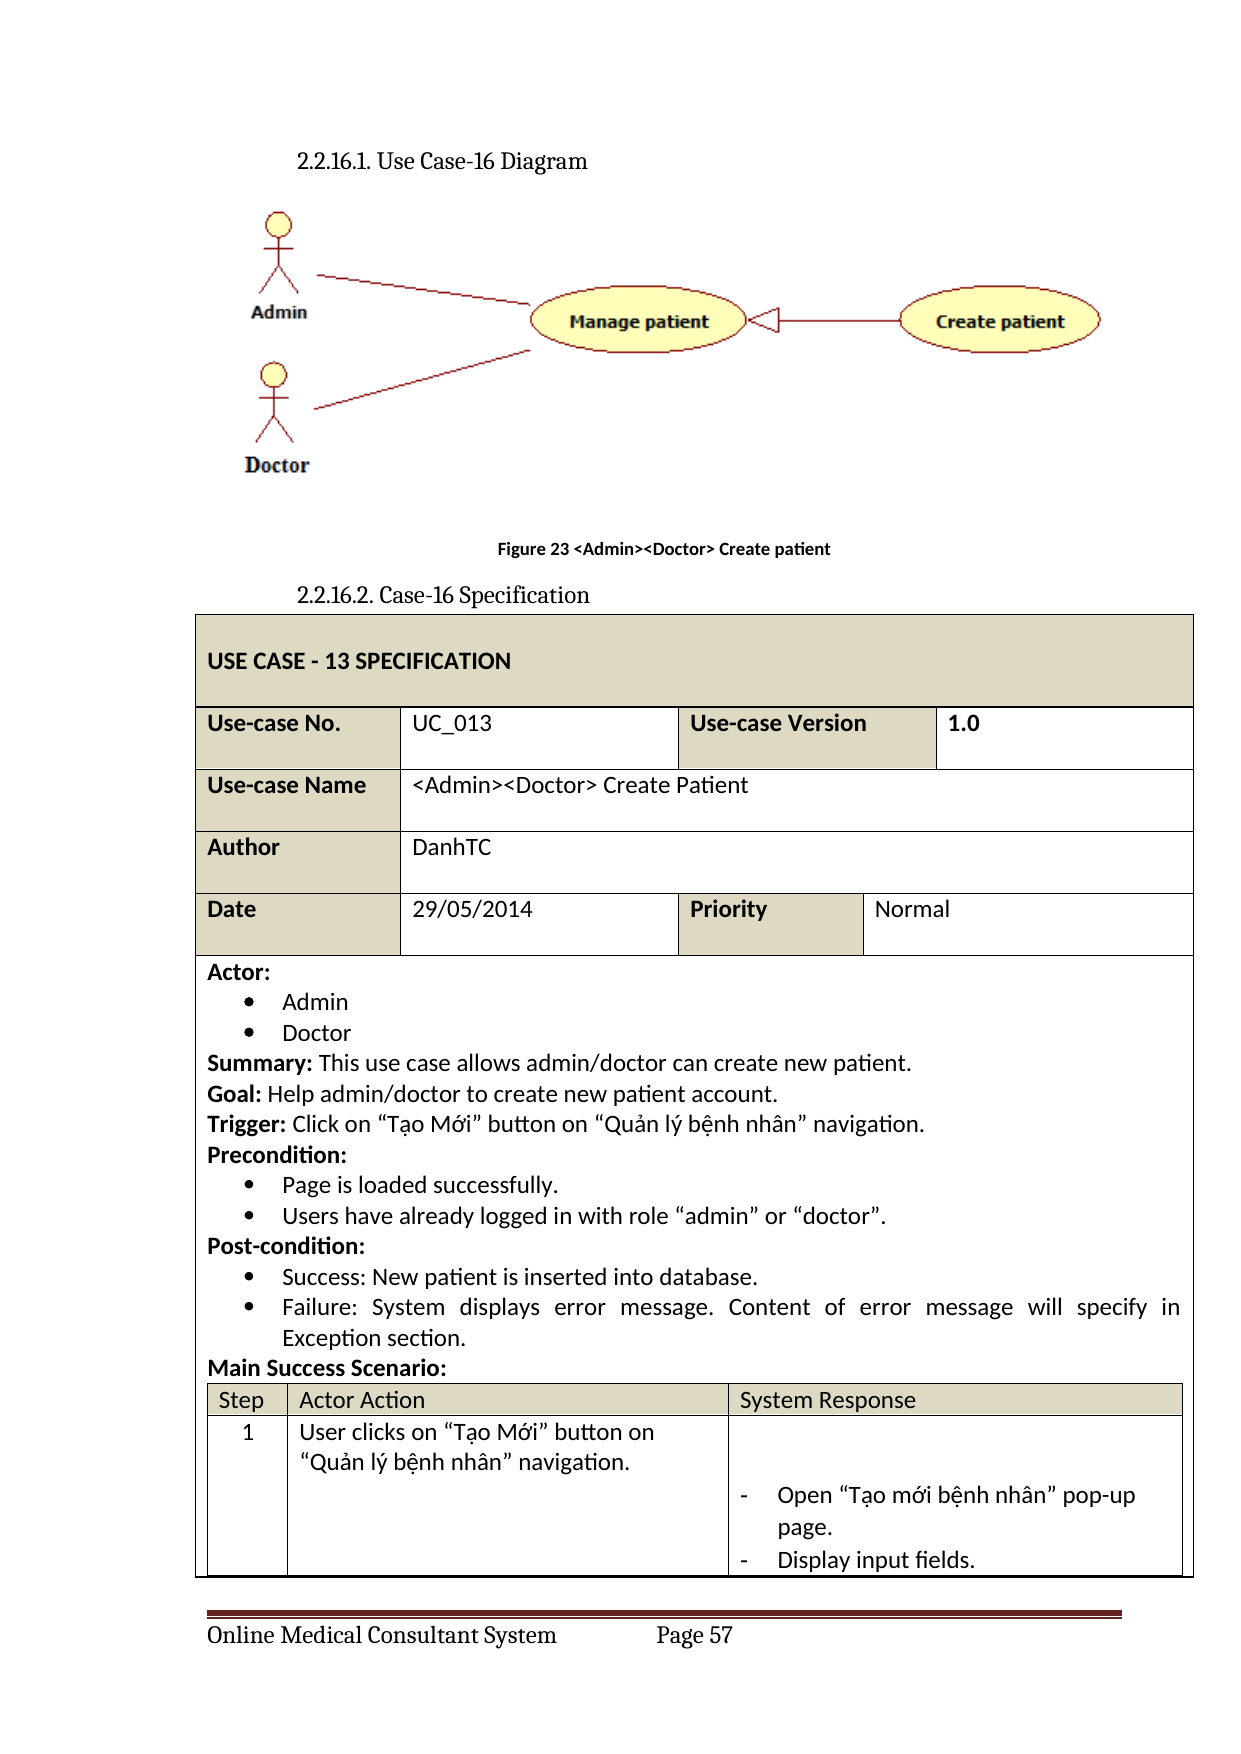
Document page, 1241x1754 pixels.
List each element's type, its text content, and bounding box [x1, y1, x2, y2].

subtitle Use Case-16 Diagram [282, 147, 1122, 176]
subtitle Case-16 Specification [282, 581, 1122, 609]
picture [207, 180, 1134, 512]
table_cell Priority [679, 894, 863, 955]
table_cell Use-case No. [196, 708, 400, 768]
table_cell UC_013 [401, 708, 678, 768]
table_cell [196, 956, 1193, 1576]
table_header USE CASE - 13 SPECIFICATION [196, 615, 1193, 706]
table_cell Author [196, 832, 400, 893]
table_cell Normal [864, 894, 1193, 955]
table_cell DanhTC [401, 832, 1193, 893]
text Figure 23 <Admin><Doctor> Create patient [207, 537, 1122, 560]
table_cell Use-case Version [679, 708, 936, 768]
table_cell Date [196, 894, 400, 955]
table_cell 1.0 [937, 708, 1193, 768]
table_cell 29/05/2014 [401, 894, 678, 955]
table_cell <Admin><Doctor> Create Patient [401, 770, 1193, 831]
table_cell Use-case Name [196, 770, 400, 831]
